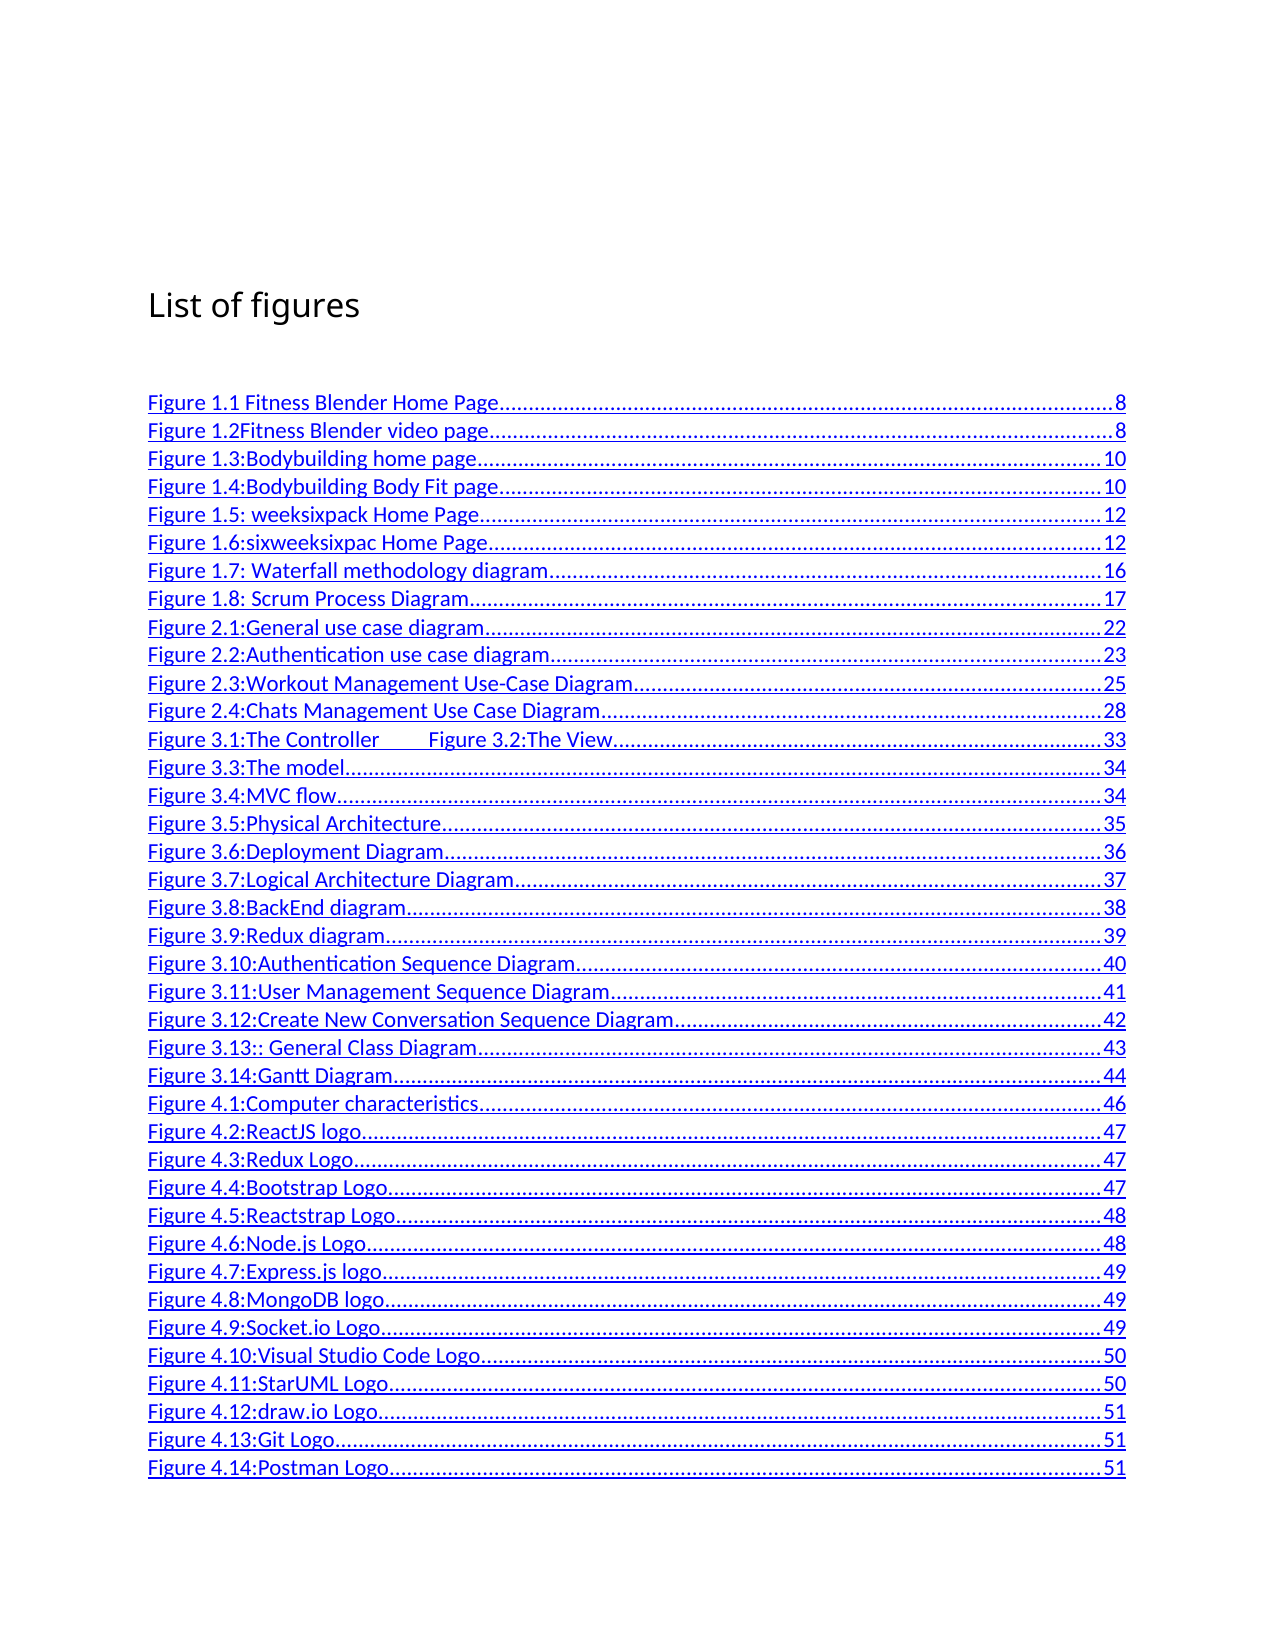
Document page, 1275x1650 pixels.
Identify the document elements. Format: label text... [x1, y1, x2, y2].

text Figure ‎3.8:BackEnd diagram 38 [148, 893, 1127, 921]
text Figure ‎3.7:Logical Architecture Diagram 37 [148, 865, 1127, 893]
text Figure ‎3.14:Gantt Diagram 44 [148, 1061, 1127, 1089]
text Figure ‎3.11:User Management Sequence Diagram 41 [148, 977, 1127, 1005]
text Figure ‎1.7: Waterfall methodology diagram 16 [148, 557, 1127, 584]
text Figure ‎4.13:Git Logo 51 [148, 1425, 1127, 1453]
text Figure ‎1.1 Fitness Blender Home Page 8 [148, 388, 1127, 416]
text Figure ‎4.12:draw.io Logo 51 [148, 1397, 1127, 1425]
text Figure ‎3.12:Create New Conversation Sequence Diagram 42 [148, 1005, 1127, 1033]
text Figure ‎3.4:MVC flow 34 [148, 781, 1127, 809]
text Figure ‎3.5:Physical Architecture 35 [148, 809, 1127, 837]
text Figure ‎4.1:Computer characteristics 46 [148, 1089, 1127, 1117]
text Figure ‎4.7:Express.js logo 49 [148, 1257, 1127, 1285]
text Figure ‎1.8: Scrum Process Diagram 17 [148, 584, 1127, 613]
text Figure ‎4.8:MongoDB logo 49 [148, 1285, 1127, 1313]
text Figure ‎4.11:StarUML Logo 50 [148, 1369, 1127, 1397]
text Figure ‎4.9:Socket.io Logo 49 [148, 1313, 1127, 1341]
text Figure ‎4.10:Visual Studio Code Logo 50 [148, 1341, 1127, 1369]
text Figure ‎4.3:Redux Logo 47 [148, 1145, 1127, 1173]
text Figure ‎4.2:ReactJS logo 47 [148, 1117, 1127, 1145]
text Figure ‎3.6:Deployment Diagram 36 [148, 837, 1127, 865]
text Figure ‎4.14:Postman Logo 51 [148, 1453, 1127, 1481]
text Figure ‎4.6:Node.js Logo 48 [148, 1229, 1127, 1257]
text Figure ‎3.10:Authentication Sequence Diagram 40 [148, 949, 1127, 977]
text List of figures [148, 282, 1127, 327]
text Figure ‎3.13:: General Class Diagram 43 [148, 1033, 1127, 1061]
text Figure ‎1.4:Bodybuilding Body Fit page 10 [148, 472, 1127, 501]
text Figure ‎2.1:General use case diagram 22 [148, 613, 1127, 641]
text Figure ‎1.2Fitness Blender video page 8 [148, 416, 1127, 444]
text Figure ‎3.1:The Controller Figure ‎3.2:The View 33 [148, 725, 1127, 753]
text Figure ‎2.4:Chats Management Use Case Diagram 28 [148, 697, 1127, 725]
text Figure ‎2.3:Workout Management Use-Case Diagram 25 [148, 669, 1127, 697]
text Figure ‎4.4:Bootstrap Logo 47 [148, 1173, 1127, 1201]
text Figure ‎3.3:The model 34 [148, 753, 1127, 781]
text Figure ‎3.9:Redux diagram 39 [148, 921, 1127, 949]
text Figure ‎4.5:Reactstrap Logo 48 [148, 1201, 1127, 1229]
text Figure ‎1.6:sixweeksixpac Home Page 12 [148, 528, 1127, 557]
text Figure ‎1.5: weeksixpack Home Page 12 [148, 501, 1127, 528]
text Figure ‎1.3:Bodybuilding home page 10 [148, 444, 1127, 472]
text Figure ‎2.2:Authentication use case diagram 23 [148, 641, 1127, 669]
